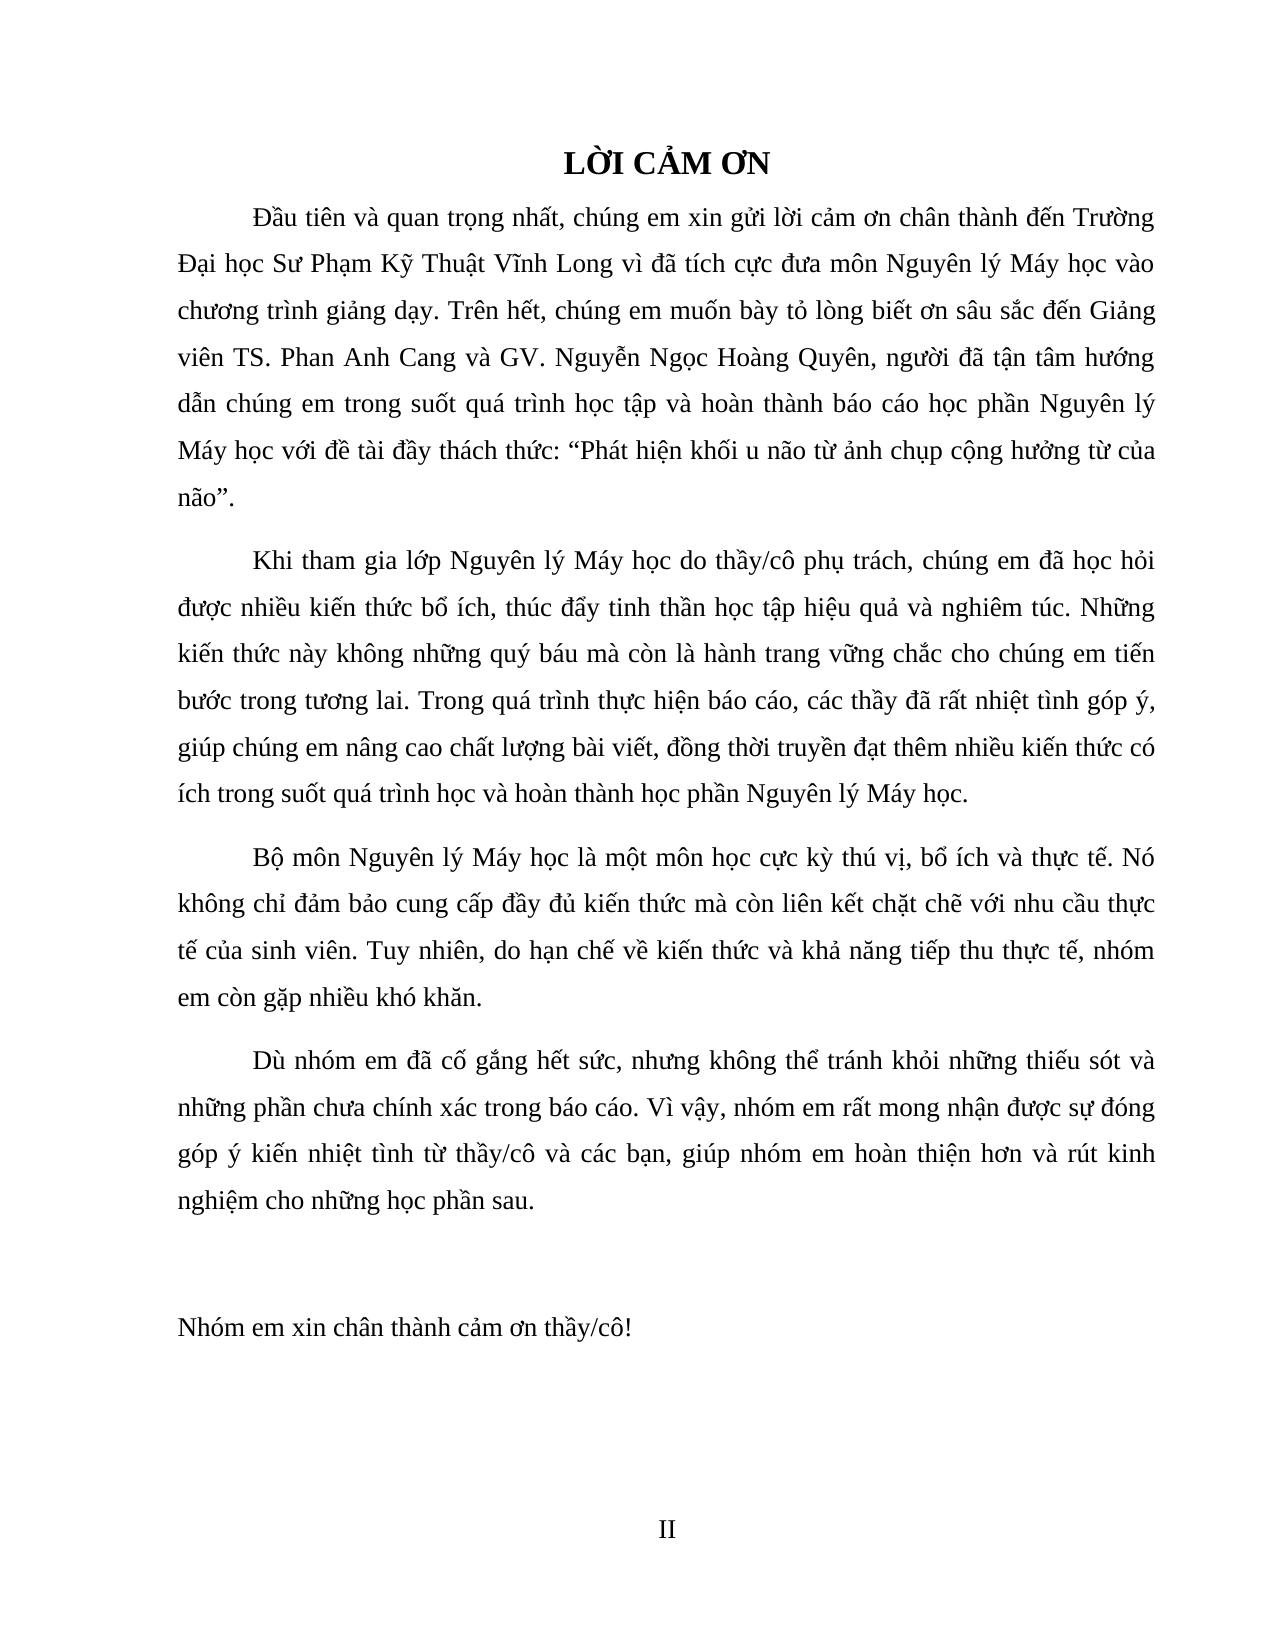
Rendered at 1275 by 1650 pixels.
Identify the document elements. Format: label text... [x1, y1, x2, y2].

text Bộ môn Nguyên lý Máy học là một môn học cực kỳ thú vị, bổ ích và thực tế. Nó không chỉ đảm bảo cung cấp đầy đủ kiến thức mà còn liên kết chặt chẽ với nhu cầu thực tế của sinh viên. Tuy nhiên, do hạn chế về kiến thức và khả năng tiếp thu thực tế, nhóm em còn gặp nhiều khó khăn. [177, 841, 1157, 1012]
text Đầu tiên và quan trọng nhất, chúng em xin gửi lời cảm ơn chân thành đến Trường Đại học Sư Phạm Kỹ Thuật Vĩnh Long vì đã tích cực đưa môn Nguyên lý Máy học vào chương trình giảng dạy. Trên hết, chúng em muốn bày tỏ lòng biết ơn sâu sắc đến Giảng viên TS. Phan Anh Cang và GV. Nguyễn Ngọc Hoàng Quyên, người đã tận tâm hướng dẫn chúng em trong suốt quá trình học tập và hoàn thành báo cáo học phần Nguyên lý Máy học với đề tài đầy thách thức: “Phát hiện khối u não từ ảnh chụp cộng hưởng từ của não”. [177, 201, 1157, 512]
subtitle LỜI CẢM ƠN [177, 143, 1157, 181]
text Khi tham gia lớp Nguyên lý Máy học do thầy/cô phụ trách, chúng em đã học hỏi được nhiều kiến thức bổ ích, thúc đẩy tinh thần học tập hiệu quả và nghiêm túc. Những kiến thức này không những quý báu mà còn là hành trang vững chắc cho chúng em tiến bước trong tương lai. Trong quá trình thực hiện báo cáo, các thầy đã rất nhiệt tình góp ý, giúp chúng em nâng cao chất lượng bài viết, đồng thời truyền đạt thêm nhiều kiến thức có ích trong suốt quá trình học và hoàn thành học phần Nguyên lý Máy học. [177, 544, 1157, 808]
text Nhóm em xin chân thành cảm ơn thầy/cô! [177, 1311, 1157, 1342]
text Dù nhóm em đã cố gắng hết sức, nhưng không thể tránh khỏi những thiếu sót và những phần chưa chính xác trong báo cáo. Vì vậy, nhóm em rất mong nhận được sự đóng góp ý kiến nhiệt tình từ thầy/cô và các bạn, giúp nhóm em hoàn thiện hơn và rút kinh nghiệm cho những học phần sau. [177, 1044, 1157, 1215]
